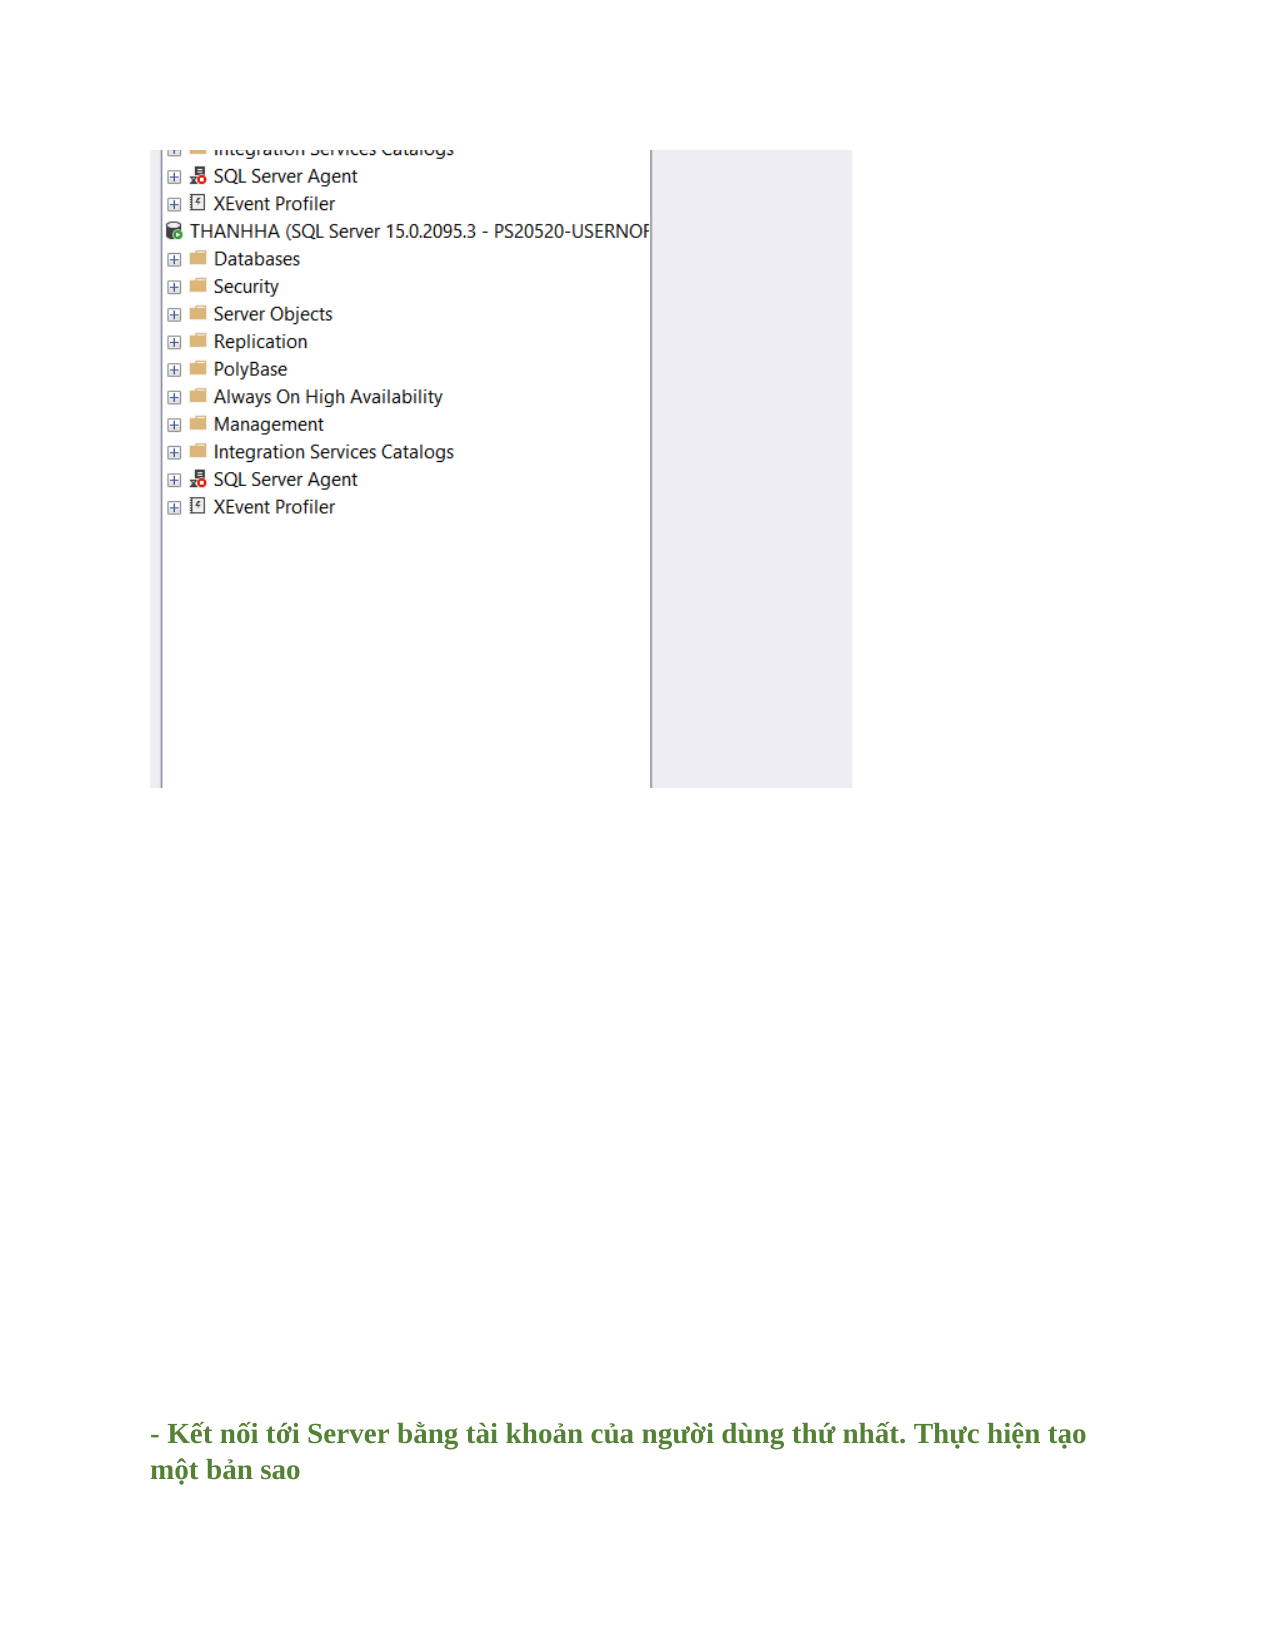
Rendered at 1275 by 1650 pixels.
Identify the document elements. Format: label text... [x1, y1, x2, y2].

picture [150, 150, 853, 788]
text - Kết nối tới Server bằng tài khoản của người dùng thứ nhất. Thực hiện tạo một bản sao [150, 1416, 1125, 1485]
